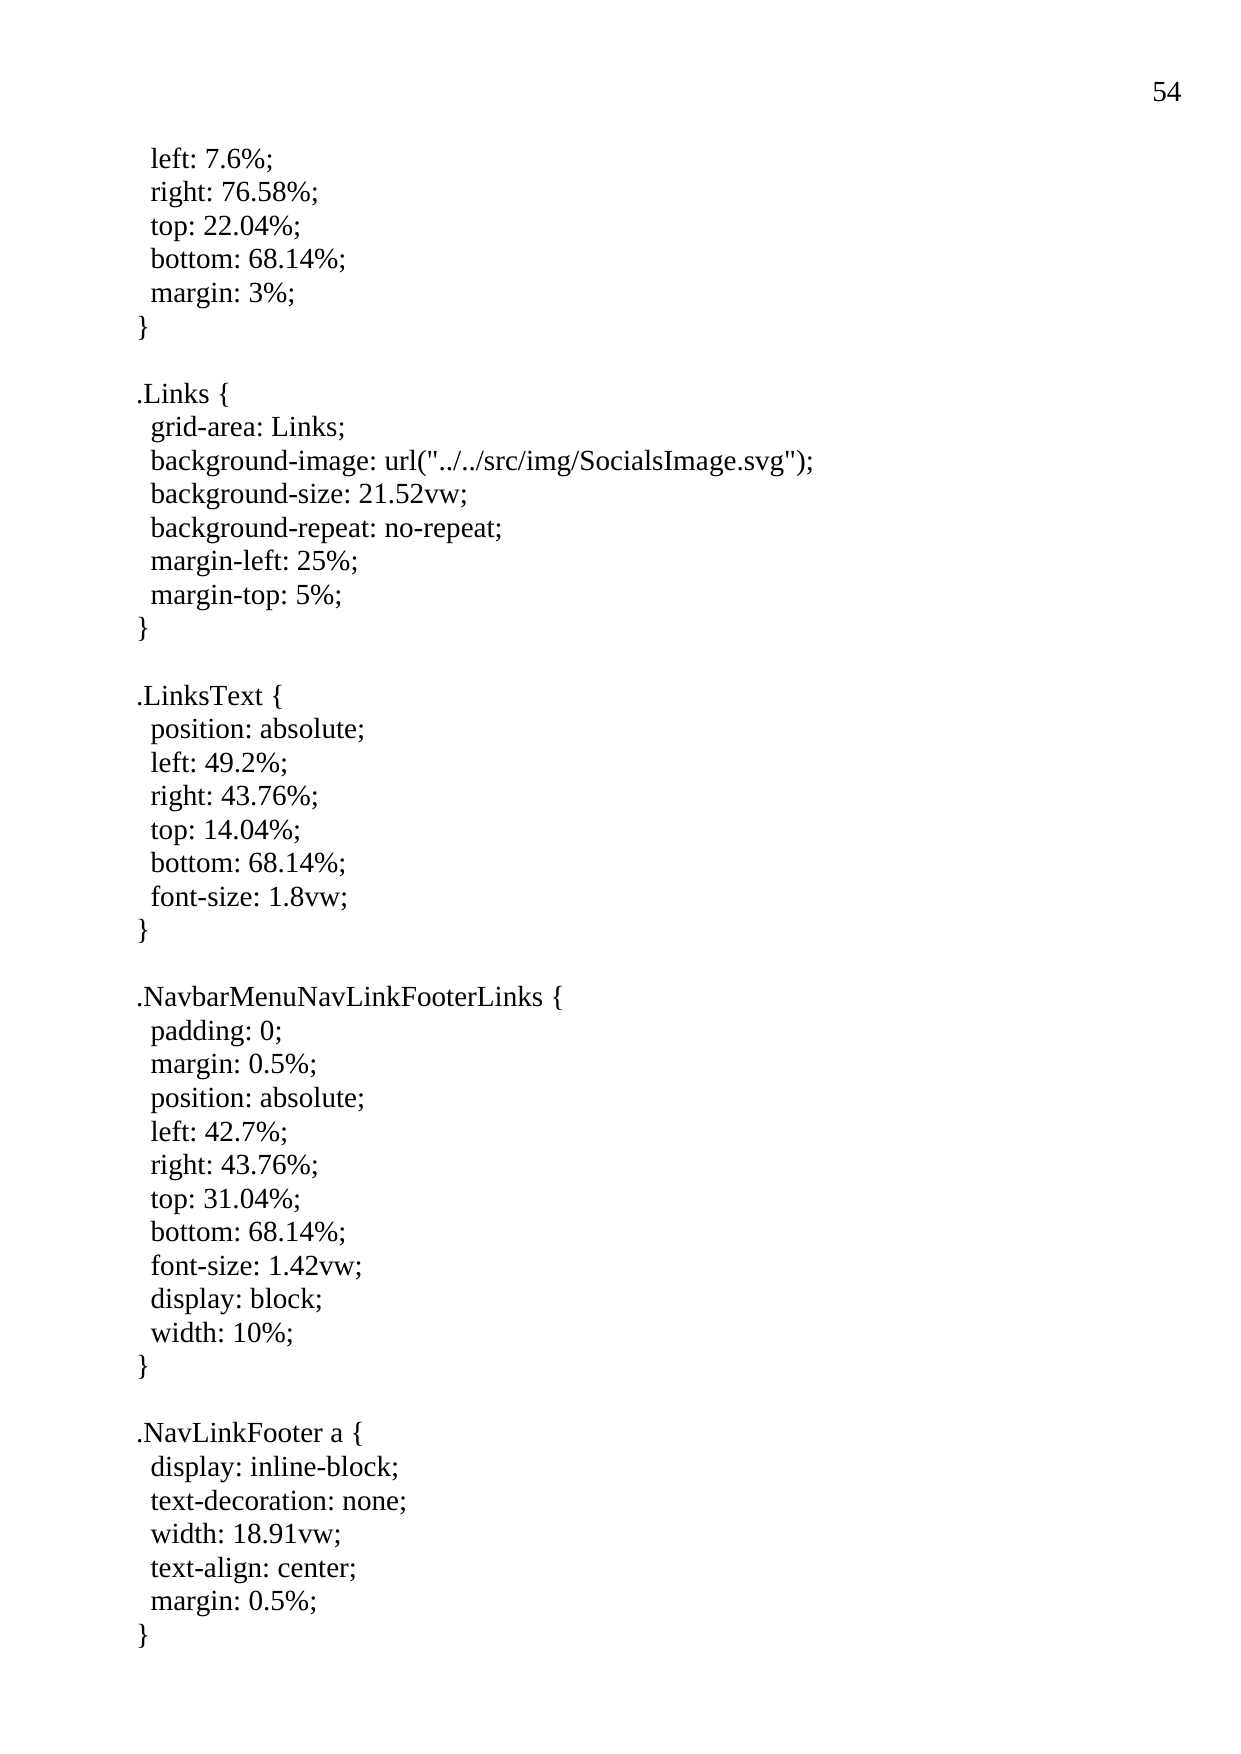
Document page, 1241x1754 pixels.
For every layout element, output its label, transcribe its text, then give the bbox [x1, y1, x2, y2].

text } [136, 309, 1181, 342]
text .LinksText { [136, 678, 1181, 711]
text font-size: 1.42vw; [136, 1248, 1181, 1281]
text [136, 443, 1181, 476]
text margin: 3%; [136, 275, 1181, 309]
text display: block; [136, 1281, 1181, 1315]
text padding: 0; [136, 1013, 1181, 1047]
text margin: 0.5%; [136, 1047, 1181, 1080]
text bottom: 68.14%; [136, 1214, 1181, 1248]
text } [136, 1348, 1181, 1382]
text .NavbarMenuNavLinkFooterLinks { [136, 979, 1181, 1013]
text grid-area: Links; [136, 409, 1181, 443]
text bottom: 68.14%; [136, 242, 1181, 275]
text left: 7.6%; [136, 141, 1181, 174]
text background-repeat: no-repeat; [136, 510, 1181, 543]
text margin: 0.5%; [136, 1583, 1181, 1617]
text width: 18.91vw; [136, 1516, 1181, 1550]
text position: absolute; [136, 1080, 1181, 1114]
text .Links { [136, 376, 1181, 409]
text top: 14.04%; [136, 812, 1181, 845]
text margin-top: 5%; [136, 577, 1181, 611]
text text-align: center; [136, 1550, 1181, 1583]
text right: 76.58%; [136, 174, 1181, 208]
text .NavLinkFooter a { [136, 1416, 1181, 1449]
text margin-left: 25%; [136, 543, 1181, 577]
text top: 31.04%; [136, 1181, 1181, 1214]
text } [136, 611, 1181, 644]
text left: 49.2%; [136, 745, 1181, 778]
text font-size: 1.8vw; [136, 879, 1181, 912]
text } [136, 1617, 1181, 1650]
text right: 43.76%; [136, 778, 1181, 812]
text background-size: 21.52vw; [136, 476, 1181, 510]
text right: 43.76%; [136, 1147, 1181, 1181]
text bottom: 68.14%; [136, 845, 1181, 879]
text left: 42.7%; [136, 1114, 1181, 1147]
text position: absolute; [136, 711, 1181, 745]
text top: 22.04%; [136, 208, 1181, 242]
text text-decoration: none; [136, 1483, 1181, 1516]
text width: 10%; [136, 1315, 1181, 1348]
text display: inline-block; [136, 1449, 1181, 1483]
text } [136, 912, 1181, 946]
